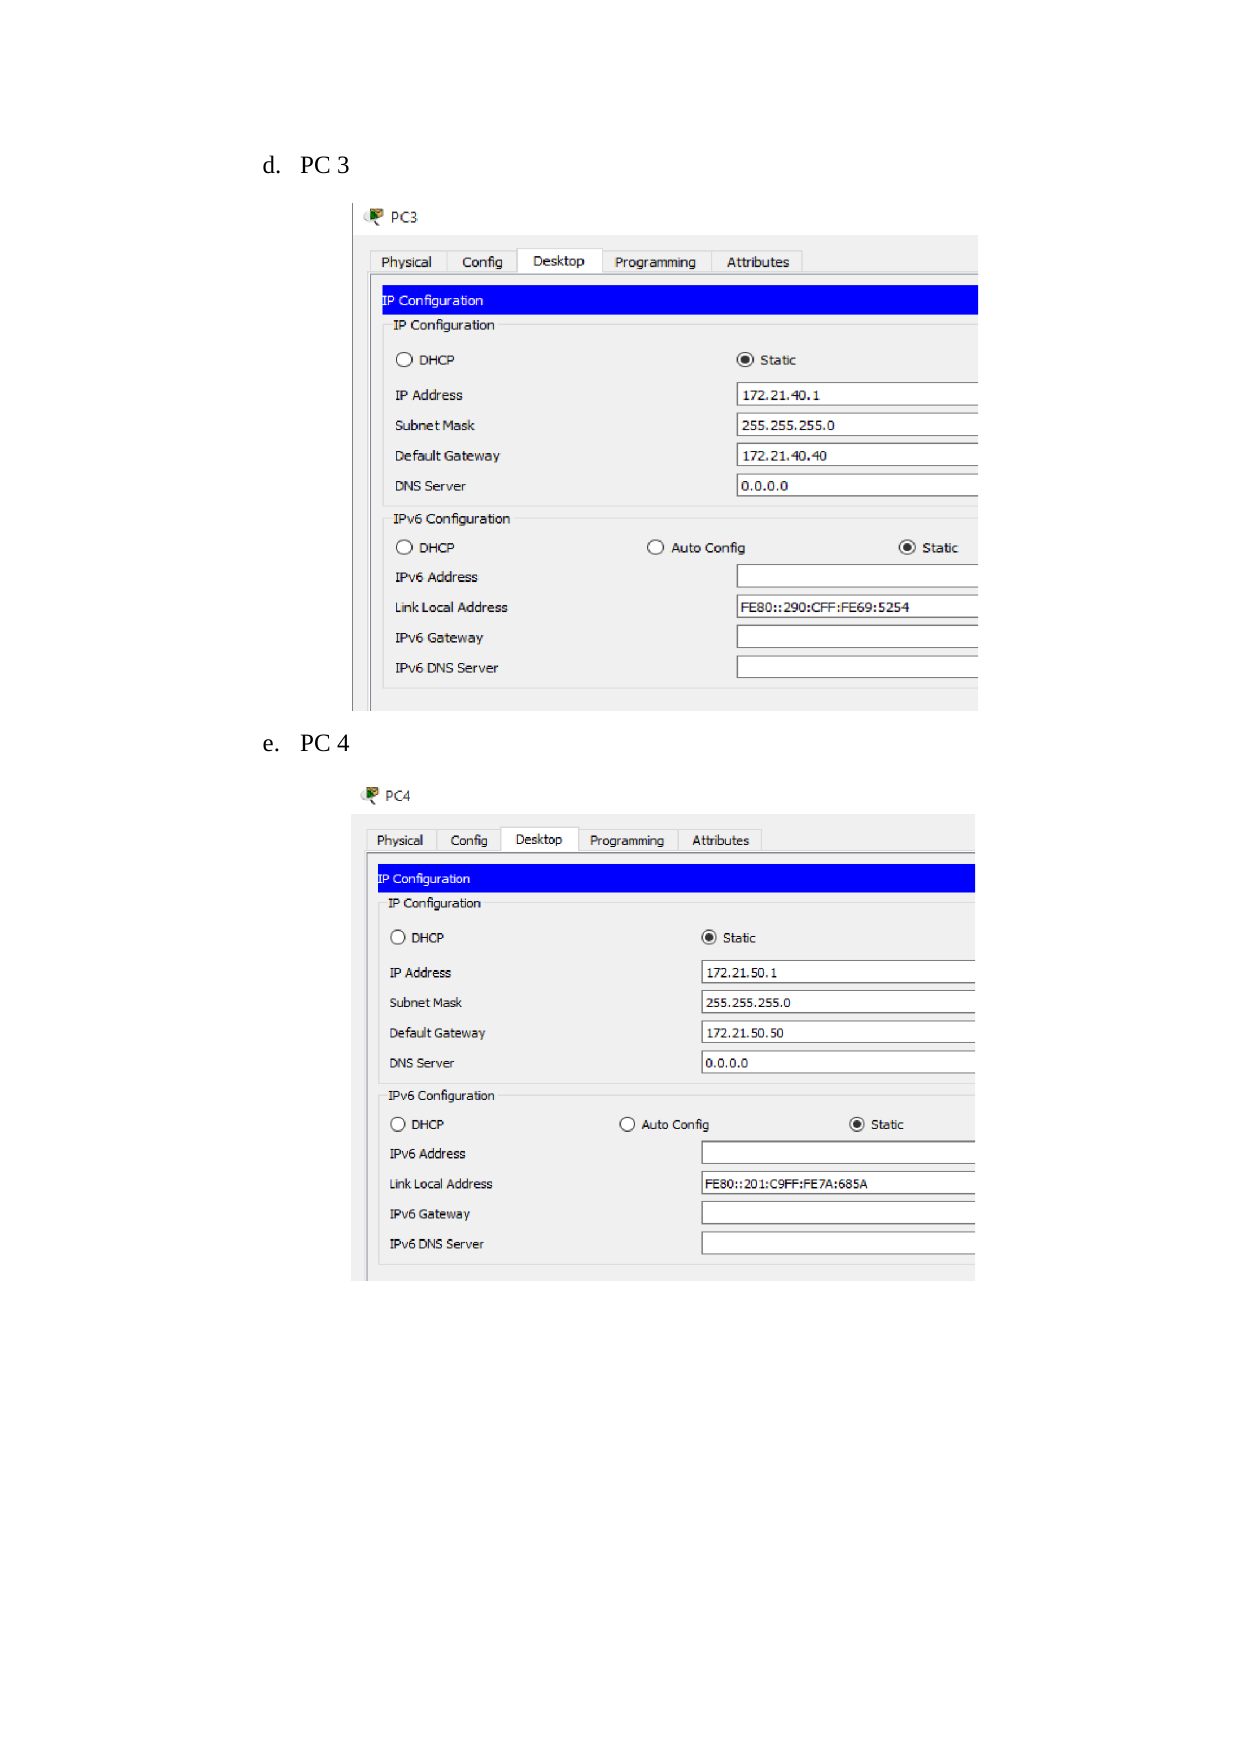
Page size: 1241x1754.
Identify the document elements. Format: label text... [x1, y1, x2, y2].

picture [351, 202, 979, 711]
list PC 4 [262, 728, 1090, 757]
picture [351, 779, 976, 1281]
list PC 3 [262, 150, 1090, 179]
